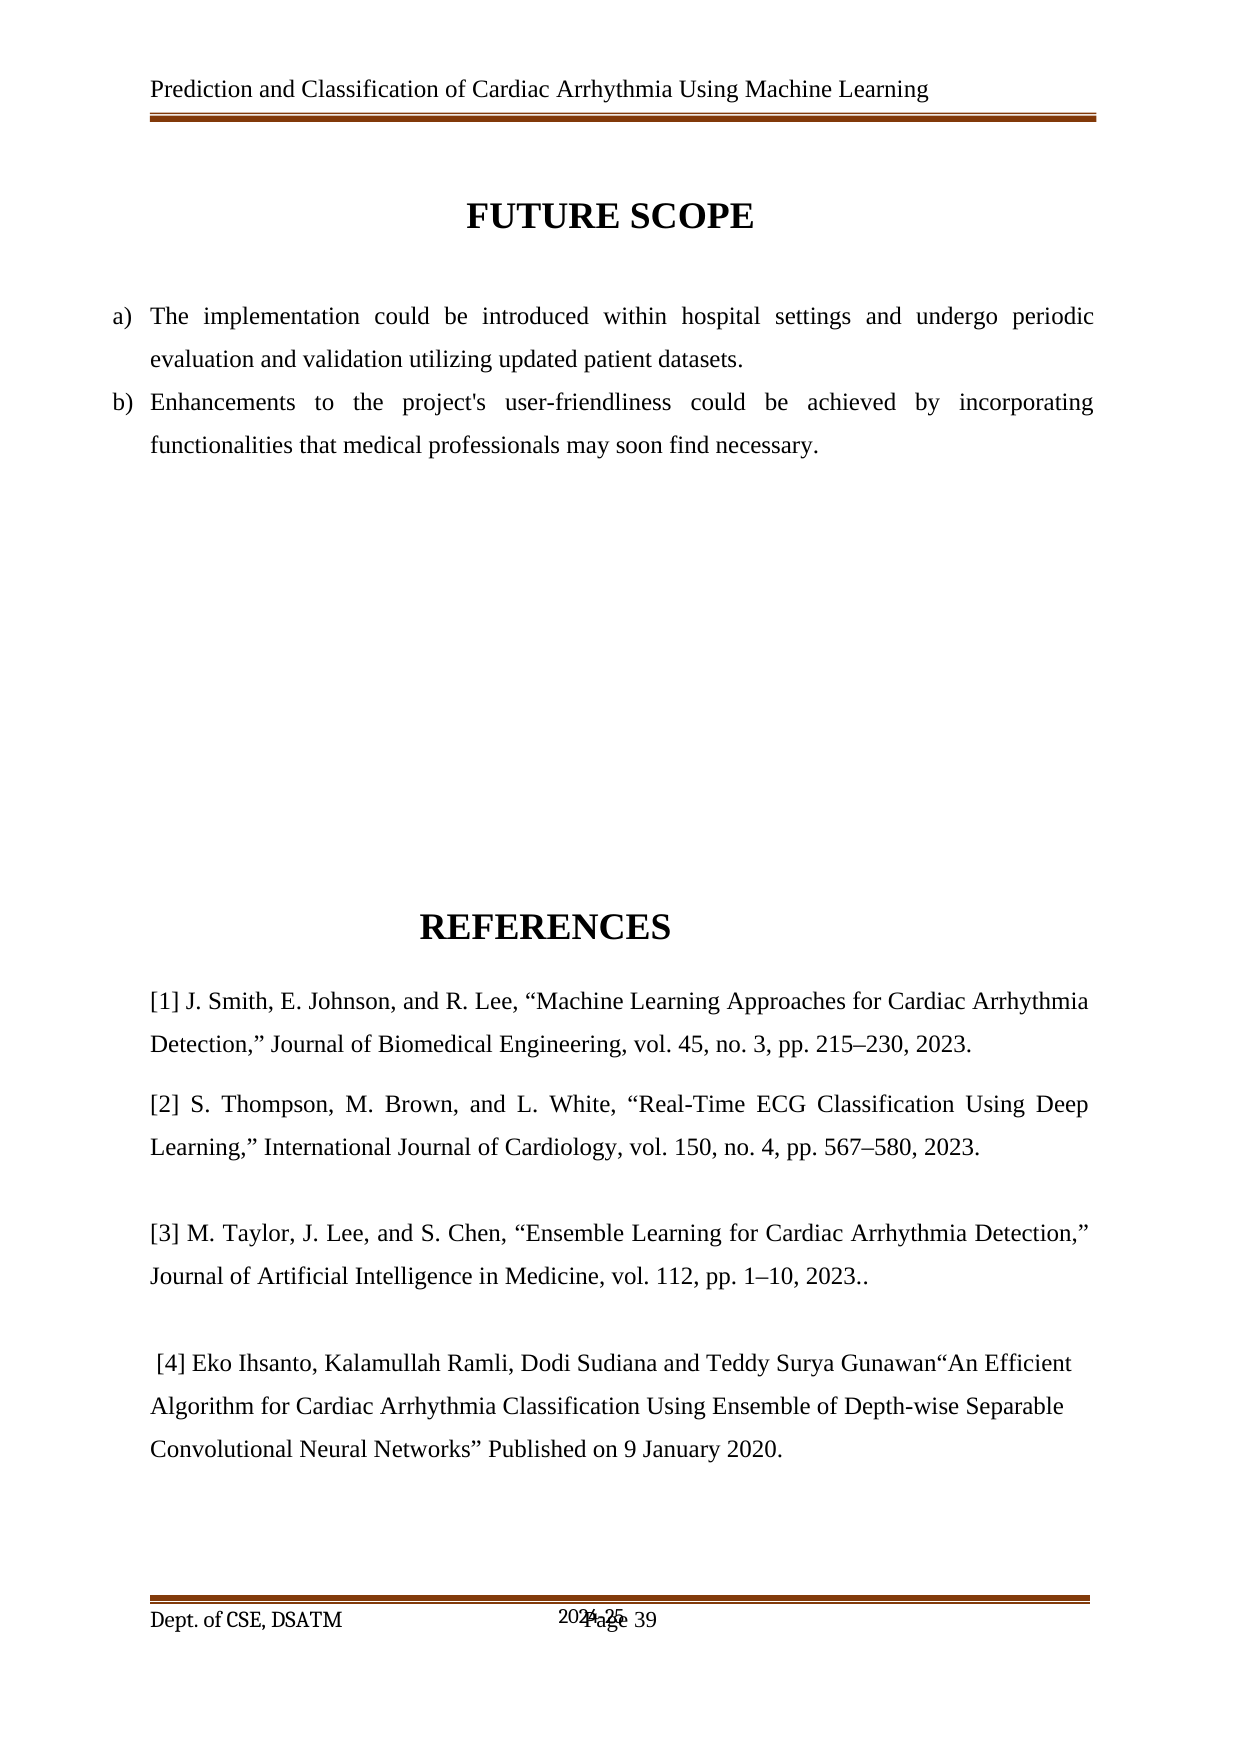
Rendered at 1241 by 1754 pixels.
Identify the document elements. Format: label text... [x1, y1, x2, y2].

list FUTURE SCOPE [194, 193, 1139, 236]
text Convolutional Neural Networks” Published on 9 January 2020. [150, 1434, 1090, 1463]
list REFERENCES [194, 905, 1139, 948]
text [2] S. Thompson, M. Brown, and L. White, “Real-Time ECG Classification Using Deep Learning,” International Journal of Cardiology, vol. 150, no. 4, pp. 567–580, 2023. [150, 1089, 1090, 1161]
list Enhancements to the project's user-friendliness could be achieved by incorporating functionalities that medical professionals may soon find necessary. [112, 387, 1095, 459]
list The implementation could be introduced within hospital settings and undergo periodic evaluation and validation utilizing updated patient datasets. [112, 301, 1095, 373]
text [3] M. Taylor, J. Lee, and S. Chen, “Ensemble Learning for Cardiac Arrhythmia Detection,” Journal of Artificial Intelligence in Medicine, vol. 112, pp. 1–10, 2023.. [150, 1218, 1090, 1290]
text Algorithm for Cardiac Arrhythmia Classification Using Ensemble of Depth-wise Separable [150, 1391, 1090, 1419]
text [1] J. Smith, E. Johnson, and R. Lee, “Machine Learning Approaches for Cardiac Arrhythmia Detection,” Journal of Biomedical Engineering, vol. 45, no. 3, pp. 215–230, 2023. [150, 986, 1090, 1058]
text [4] Eko Ihsanto, Kalamullah Ramli, Dodi Sudiana and Teddy Surya Gunawan“An Efficient [150, 1348, 1090, 1376]
